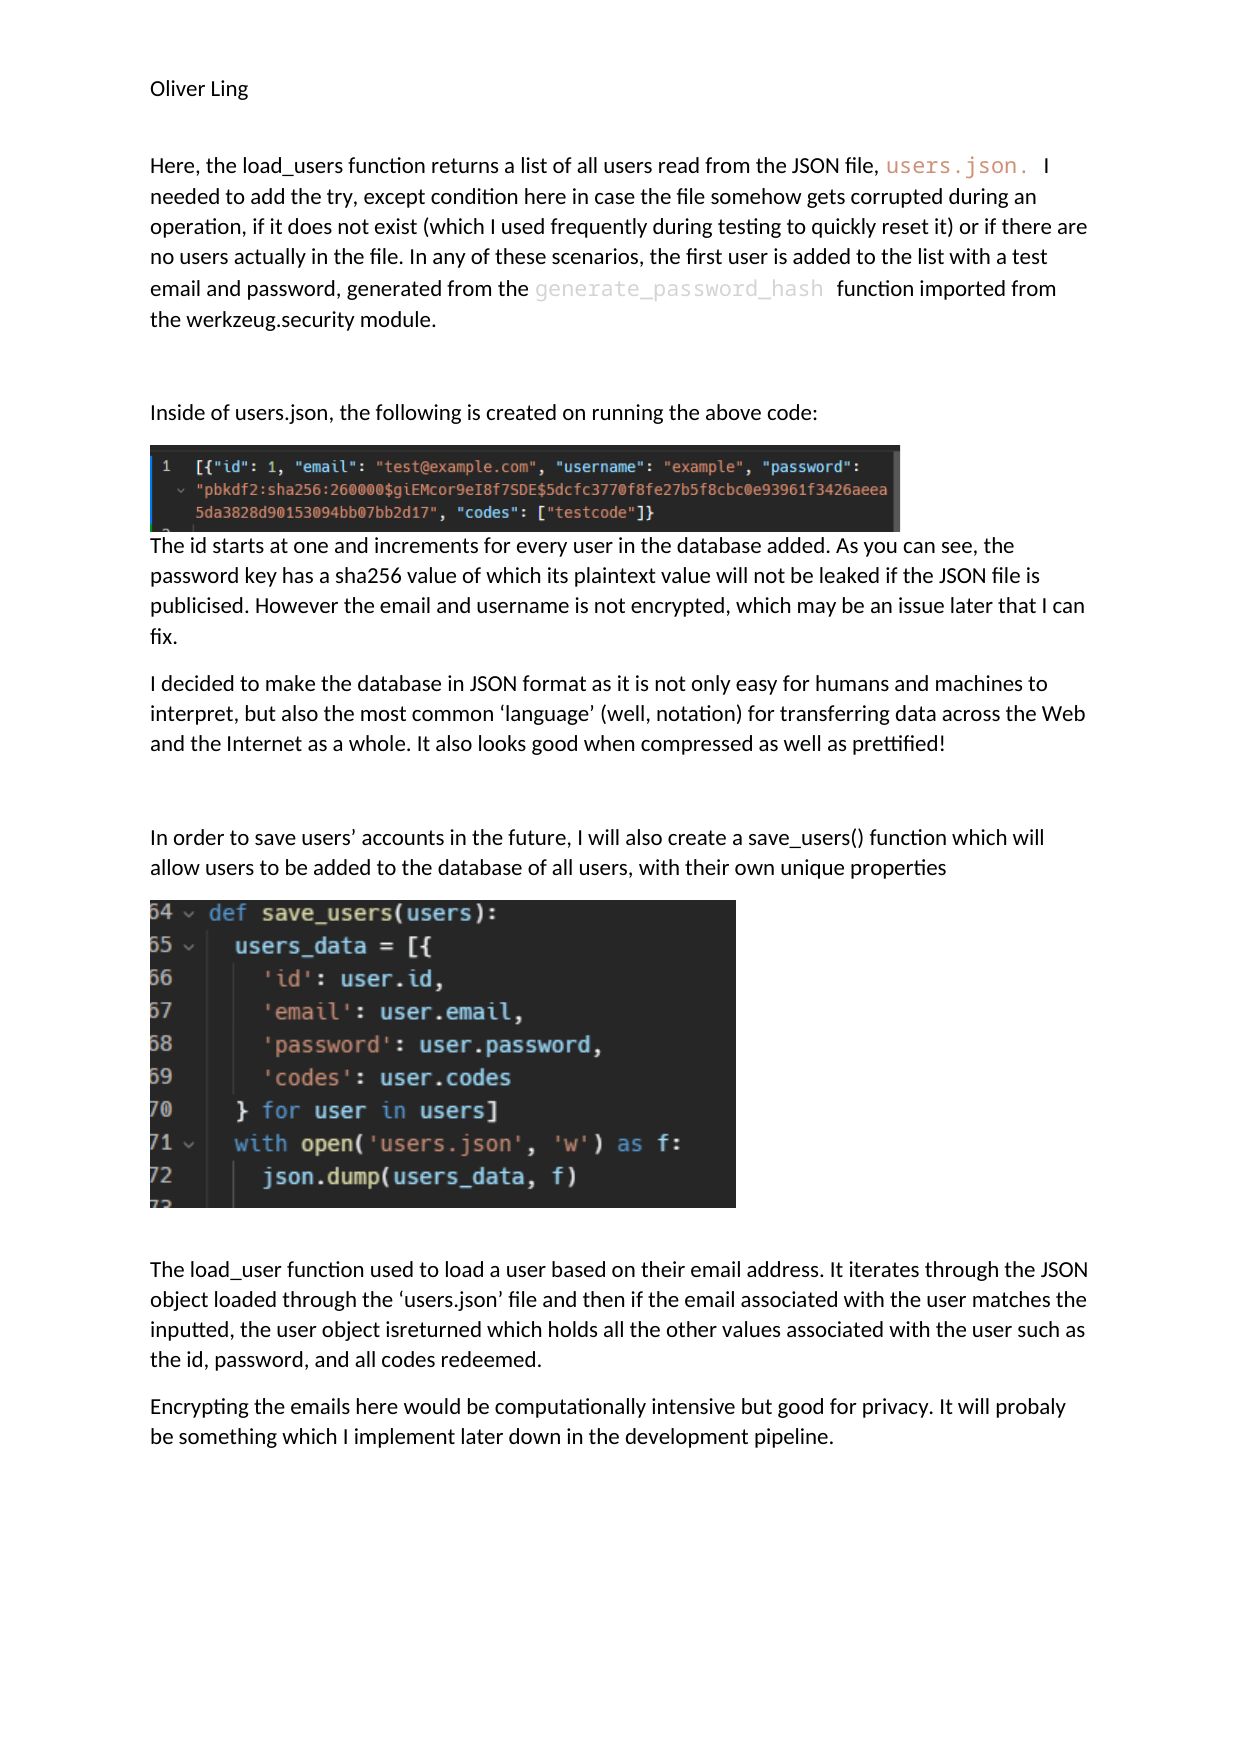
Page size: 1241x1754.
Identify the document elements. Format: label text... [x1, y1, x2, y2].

text The id starts at one and increments for every user in the database added. As you can see, the password key has a sha256 value of which its plaintext value will not be leaked if the JSON file is publicised. However the email and username is not encrypted, which may be an issue later that I can fix. [150, 531, 1090, 650]
text I decided to make the database in JSON format as it is not only easy for humans and machines to interpret, but also the most common ‘language’ (well, notation) for transferring data across the Web and the Internet as a whole. It also looks good when compressed as well as prettified! [150, 669, 1090, 757]
text Encrypting the emails here would be computationally intensive but good for privacy. It will probaly be something which I implement later down in the development pipeline. [150, 1392, 1090, 1450]
text Here, the load_users function returns a list of all users read from the JSON file, users.json. I needed to add the try, except condition here in case the file somehow gets corrupted during an operation, if it does not exist (which I used frequently during testing to quickly reset it) or if there are no users actually in the file. In any of these scenarios, the first user is added to the list with a test email and password, generated from the generate_password_hash function imported from the werkzeug.security module. [150, 150, 1090, 333]
text Inside of users.json, the following is created on running the above code: [150, 398, 1090, 426]
picture [150, 900, 736, 1208]
picture [150, 445, 901, 532]
text In order to save users’ accounts in the future, I will also create a save_users() function which will allow users to be added to the database of all users, with their own unique properties [150, 823, 1090, 881]
text The load_user function used to load a user based on their email address. It iterates through the JSON object loaded through the ‘users.json’ file and then if the email associated with the user matches the inputted, the user object isreturned which holds all the other values associated with the user such as the id, password, and all codes redeemed. [150, 1255, 1090, 1373]
